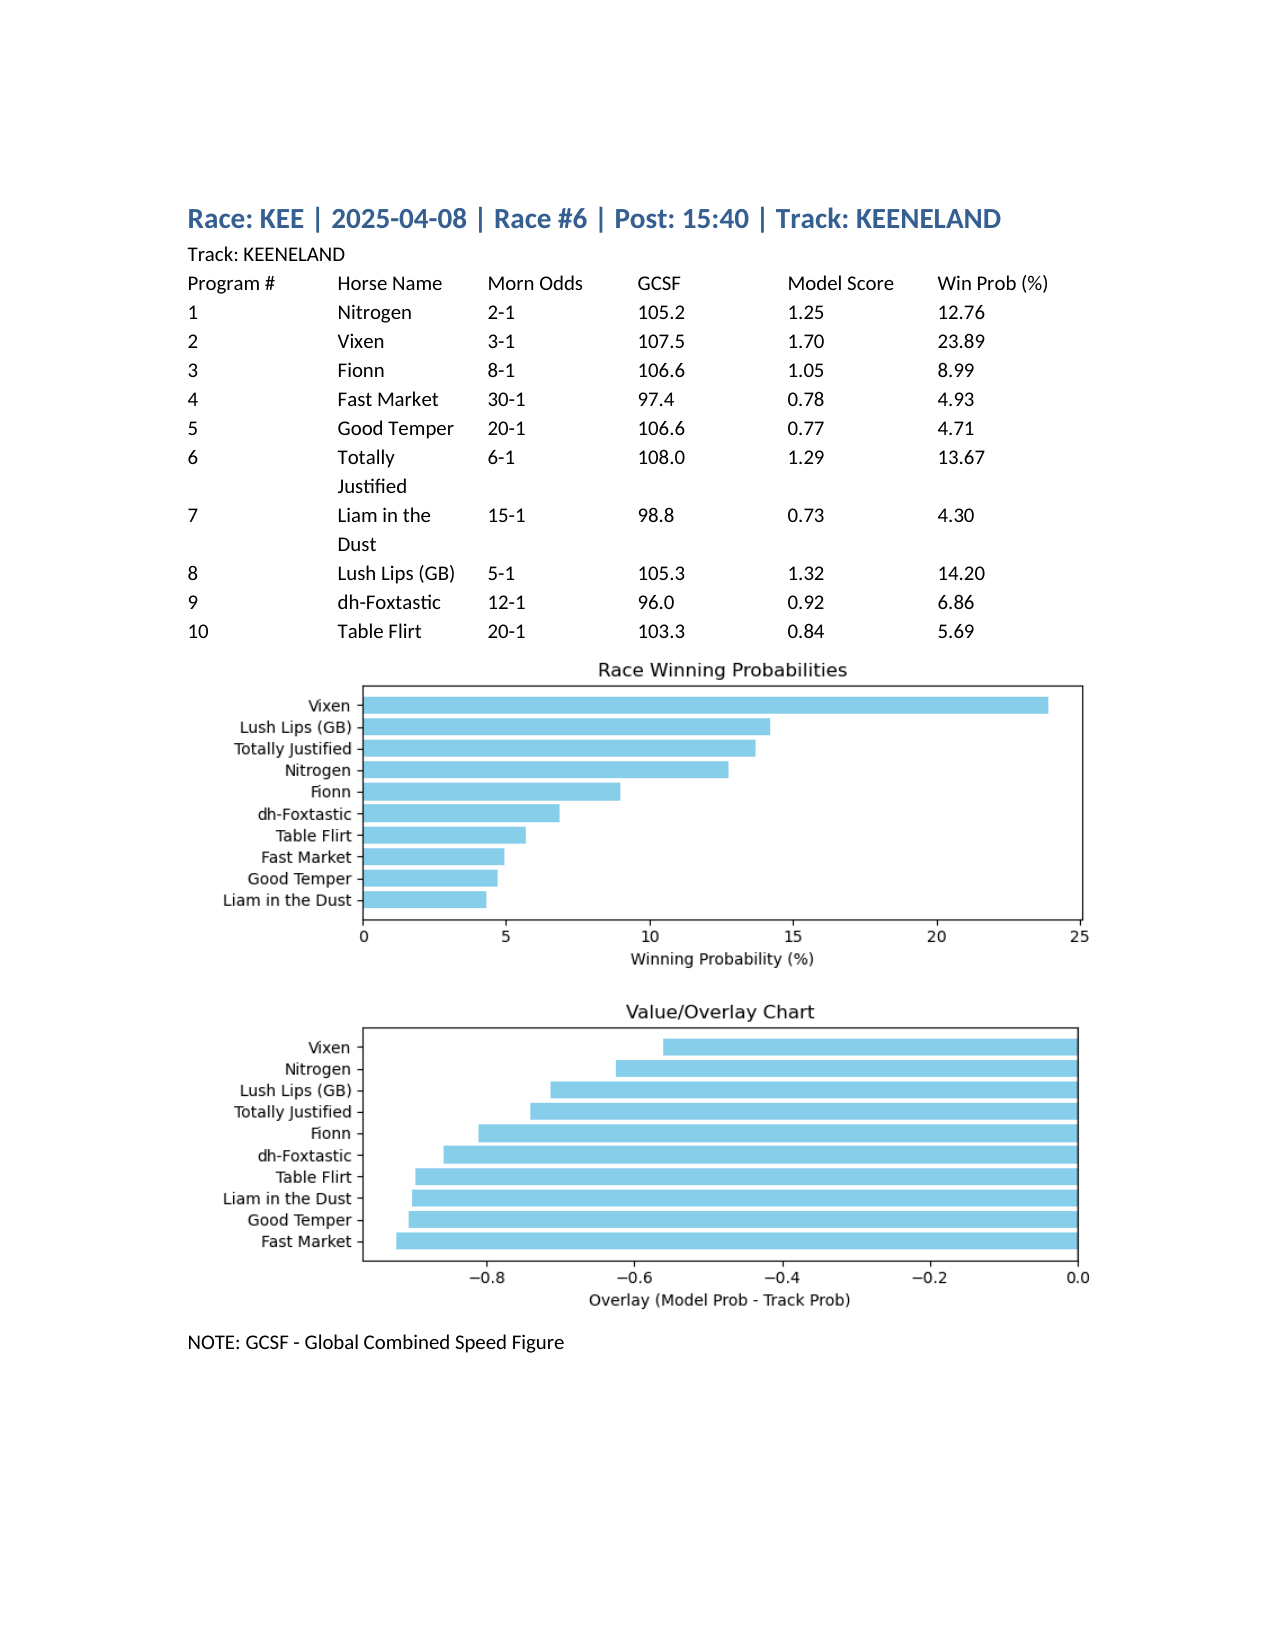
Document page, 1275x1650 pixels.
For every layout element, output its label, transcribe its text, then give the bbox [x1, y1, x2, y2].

picture [206, 988, 1107, 1326]
subtitle Race: KEE | 2025-04-08 | Race #6 | Post: 15:40 | Track: KEENELAND [187, 200, 1087, 236]
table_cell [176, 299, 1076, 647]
text NOTE: GCSF - Global Combined Speed Figure [187, 1329, 1087, 1355]
picture [206, 647, 1107, 985]
text Track: KEENELAND [187, 241, 1087, 266]
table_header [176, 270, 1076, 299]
